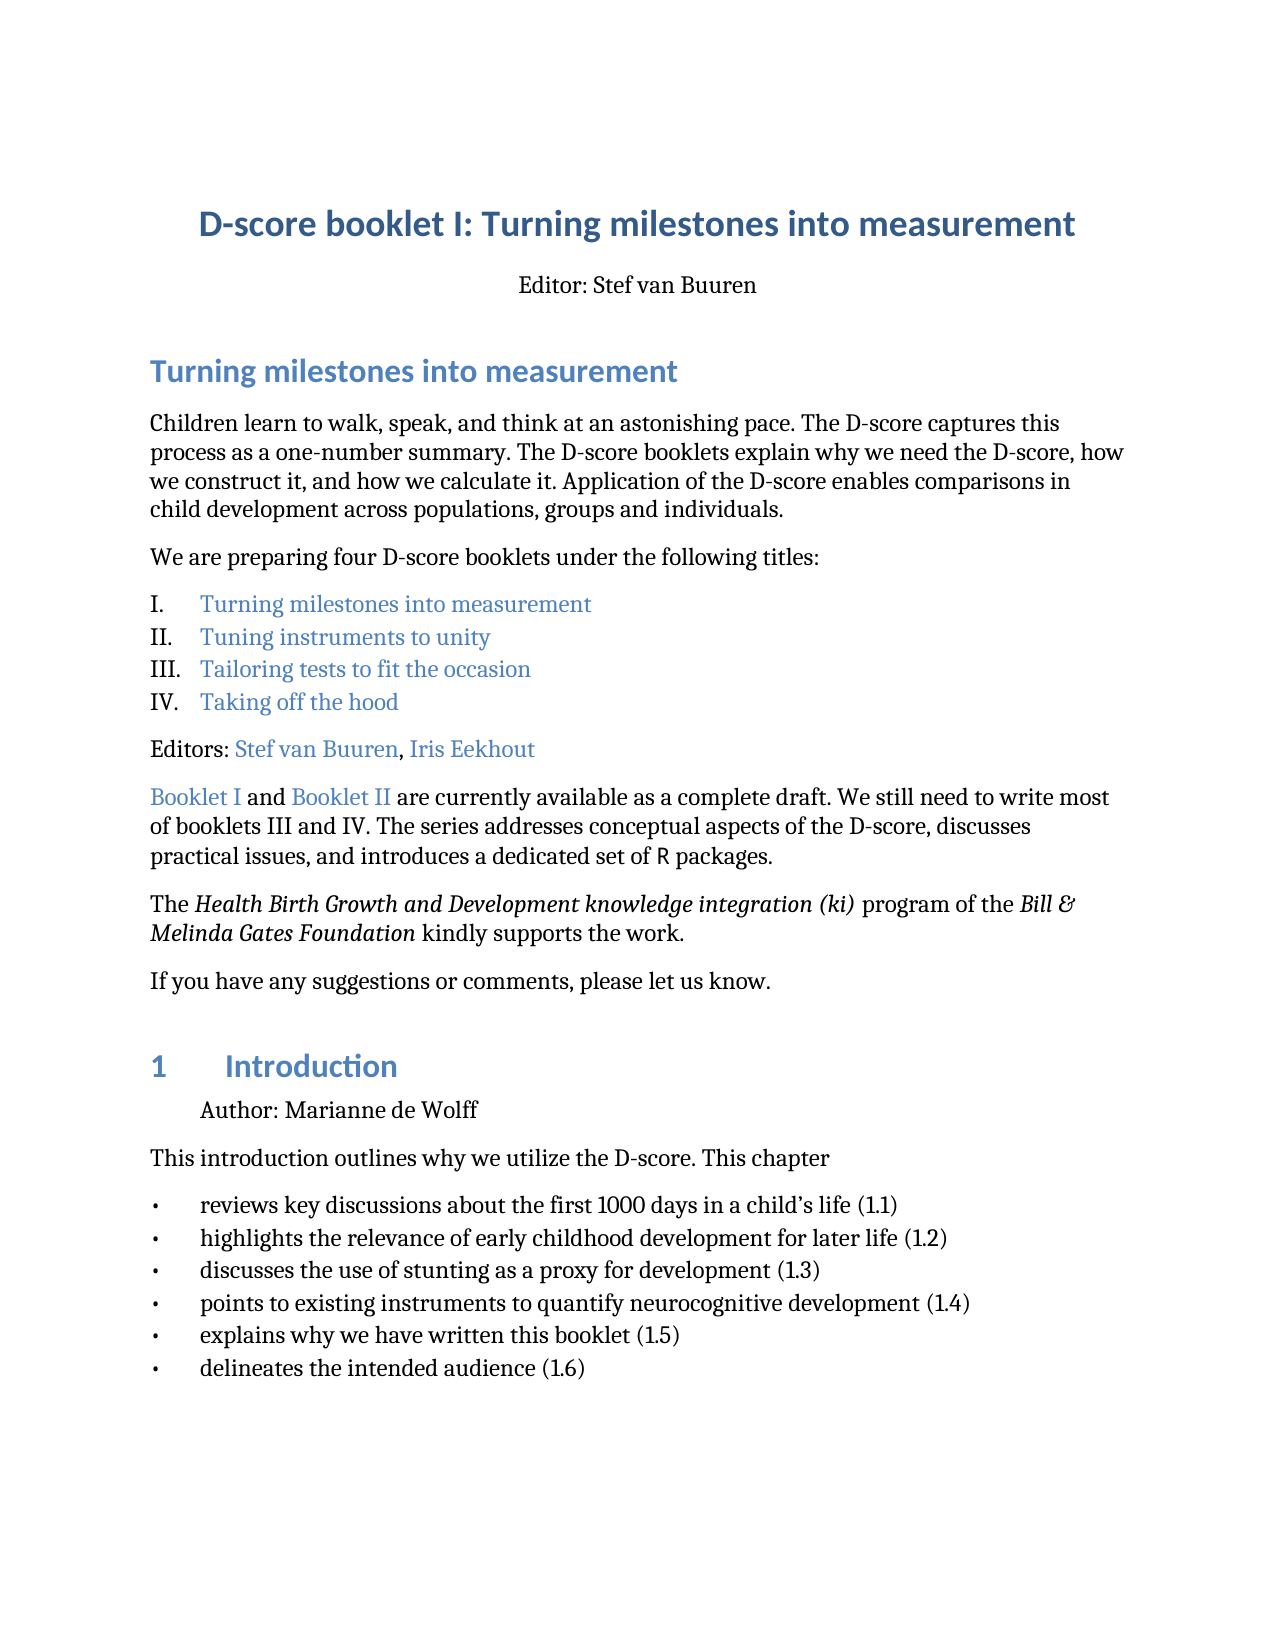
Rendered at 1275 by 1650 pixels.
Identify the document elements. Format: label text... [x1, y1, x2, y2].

list Tuning instruments to unity [150, 623, 1125, 652]
list explains why we have written this booklet (1.5) [150, 1321, 1125, 1350]
list points to existing instruments to quantify neurocognitive development (1.4) [150, 1289, 1125, 1318]
text Author: Marianne de Wolff [200, 1096, 1075, 1125]
list delineates the intended audience (1.6) [150, 1354, 1125, 1383]
list discusses the use of stunting as a proxy for development (1.3) [150, 1256, 1125, 1285]
text We are preparing four D-score booklets under the following titles: [150, 543, 1125, 572]
list highlights the relevance of early childhood development for later life (1.2) [150, 1224, 1125, 1253]
text Editors: Stef van Buuren, Iris Eekhout [150, 735, 1125, 764]
title D-score booklet I: Turning milestones into measurement [150, 200, 1125, 246]
text This introduction outlines why we utilize the D-score. This chapter [150, 1144, 1125, 1173]
subtitle Turning milestones into measurement [150, 349, 1125, 390]
list reviews key discussions about the first 1000 days in a child’s life (1.1) [150, 1191, 1125, 1220]
text Children learn to walk, speak, and think at an astonishing pace. The D-score captures this process as a one-number summary. The D-score booklets explain why we need the D-score, how we construct it, and how we calculate it. Application of the D-score enables comparisons in child development across populations, groups and individuals. [150, 409, 1125, 524]
list Taking off the hood [150, 688, 1125, 717]
list Turning milestones into measurement [150, 590, 1125, 619]
subtitle 1 Introduction [150, 1045, 1125, 1086]
list Tailoring tests to fit the occasion [150, 655, 1125, 684]
text The Health Birth Growth and Development knowledge integration (ki) program of the Bill & Melinda Gates Foundation kindly supports the work. [150, 890, 1125, 948]
text Editor: Stef van Buuren [150, 271, 1125, 299]
text Booklet I and Booklet II are currently available as a complete draft. We still need to write most of booklets III and IV. The series addresses conceptual aspects of the D-score, discusses practical issues, and introduces a dedicated set of R packages. [150, 783, 1125, 872]
text If you have any suggestions or comments, please let us know. [150, 967, 1125, 995]
